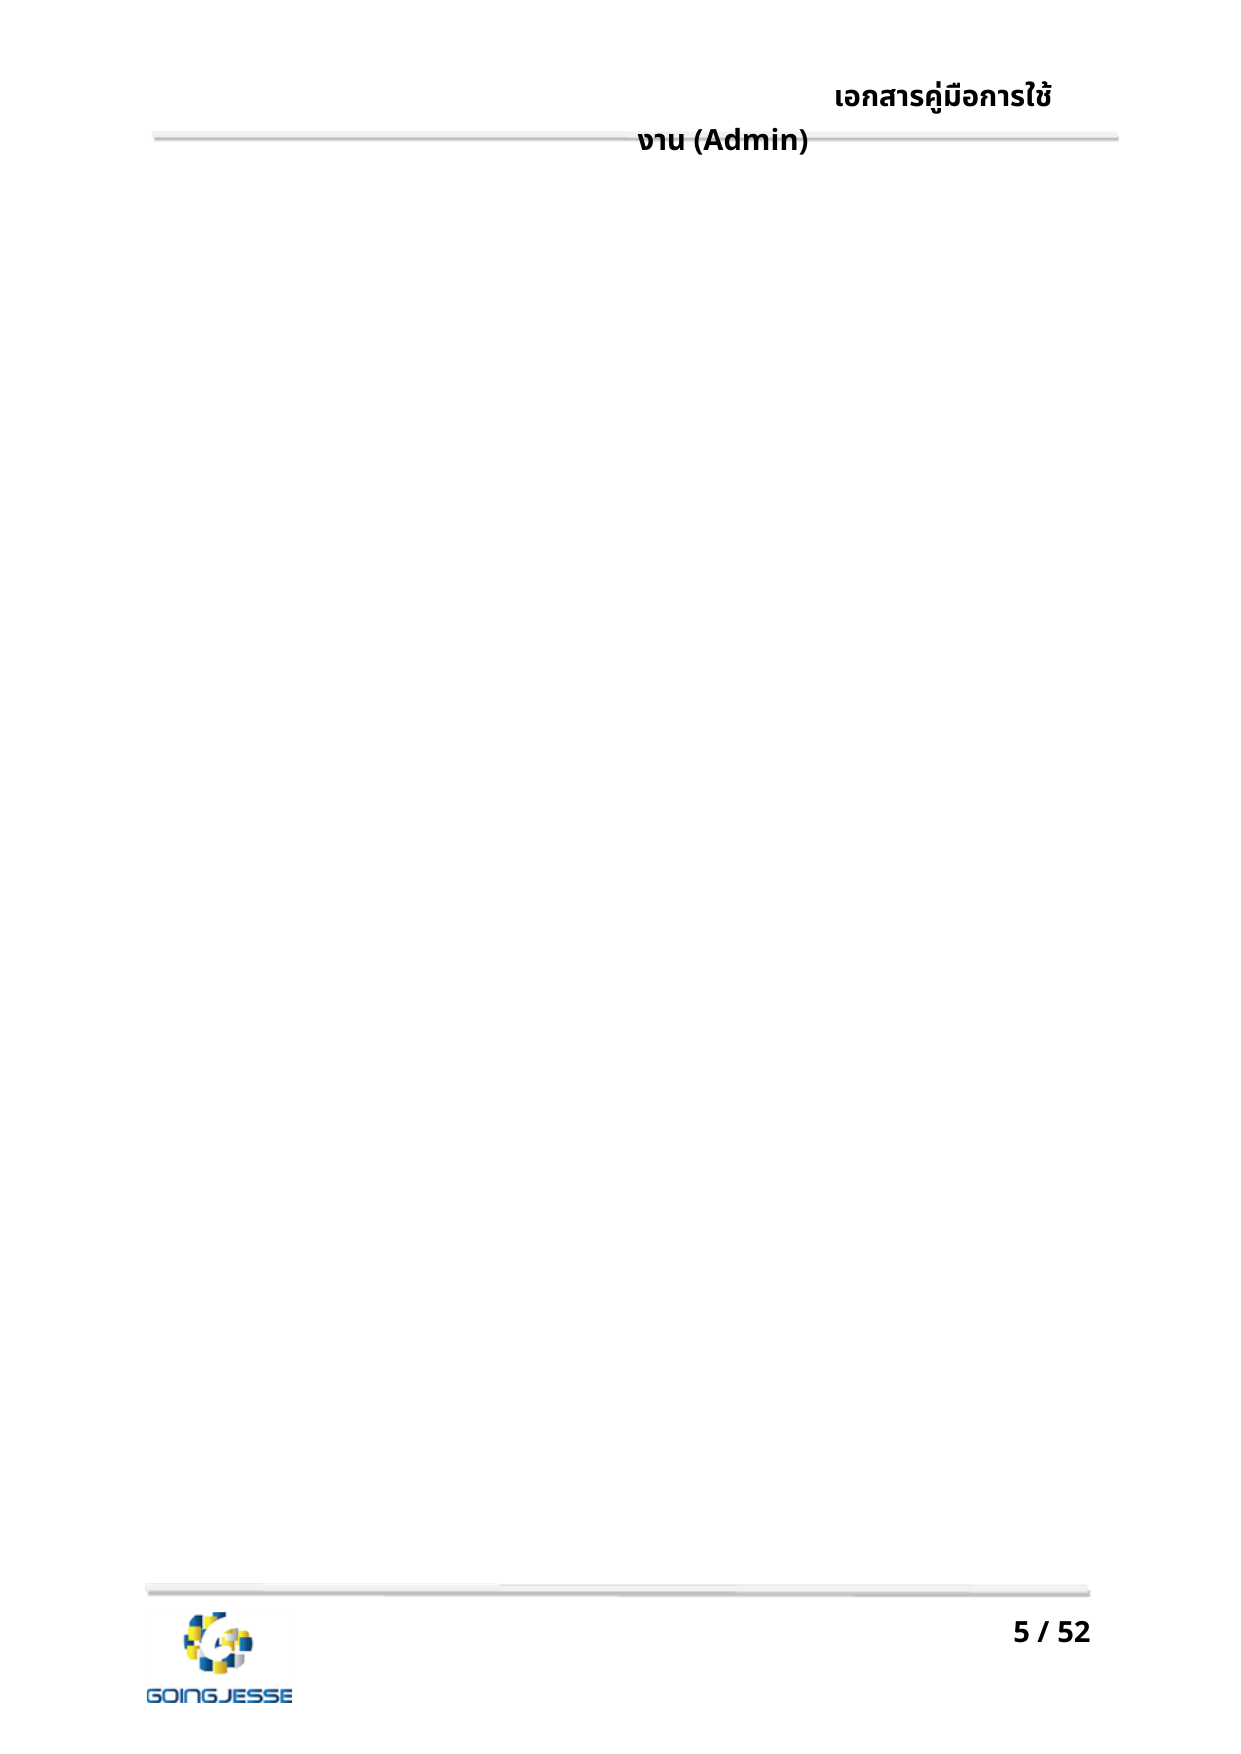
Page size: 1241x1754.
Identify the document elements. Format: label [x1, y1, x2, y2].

picture [143, 1582, 1096, 1599]
picture [146, 1612, 293, 1703]
